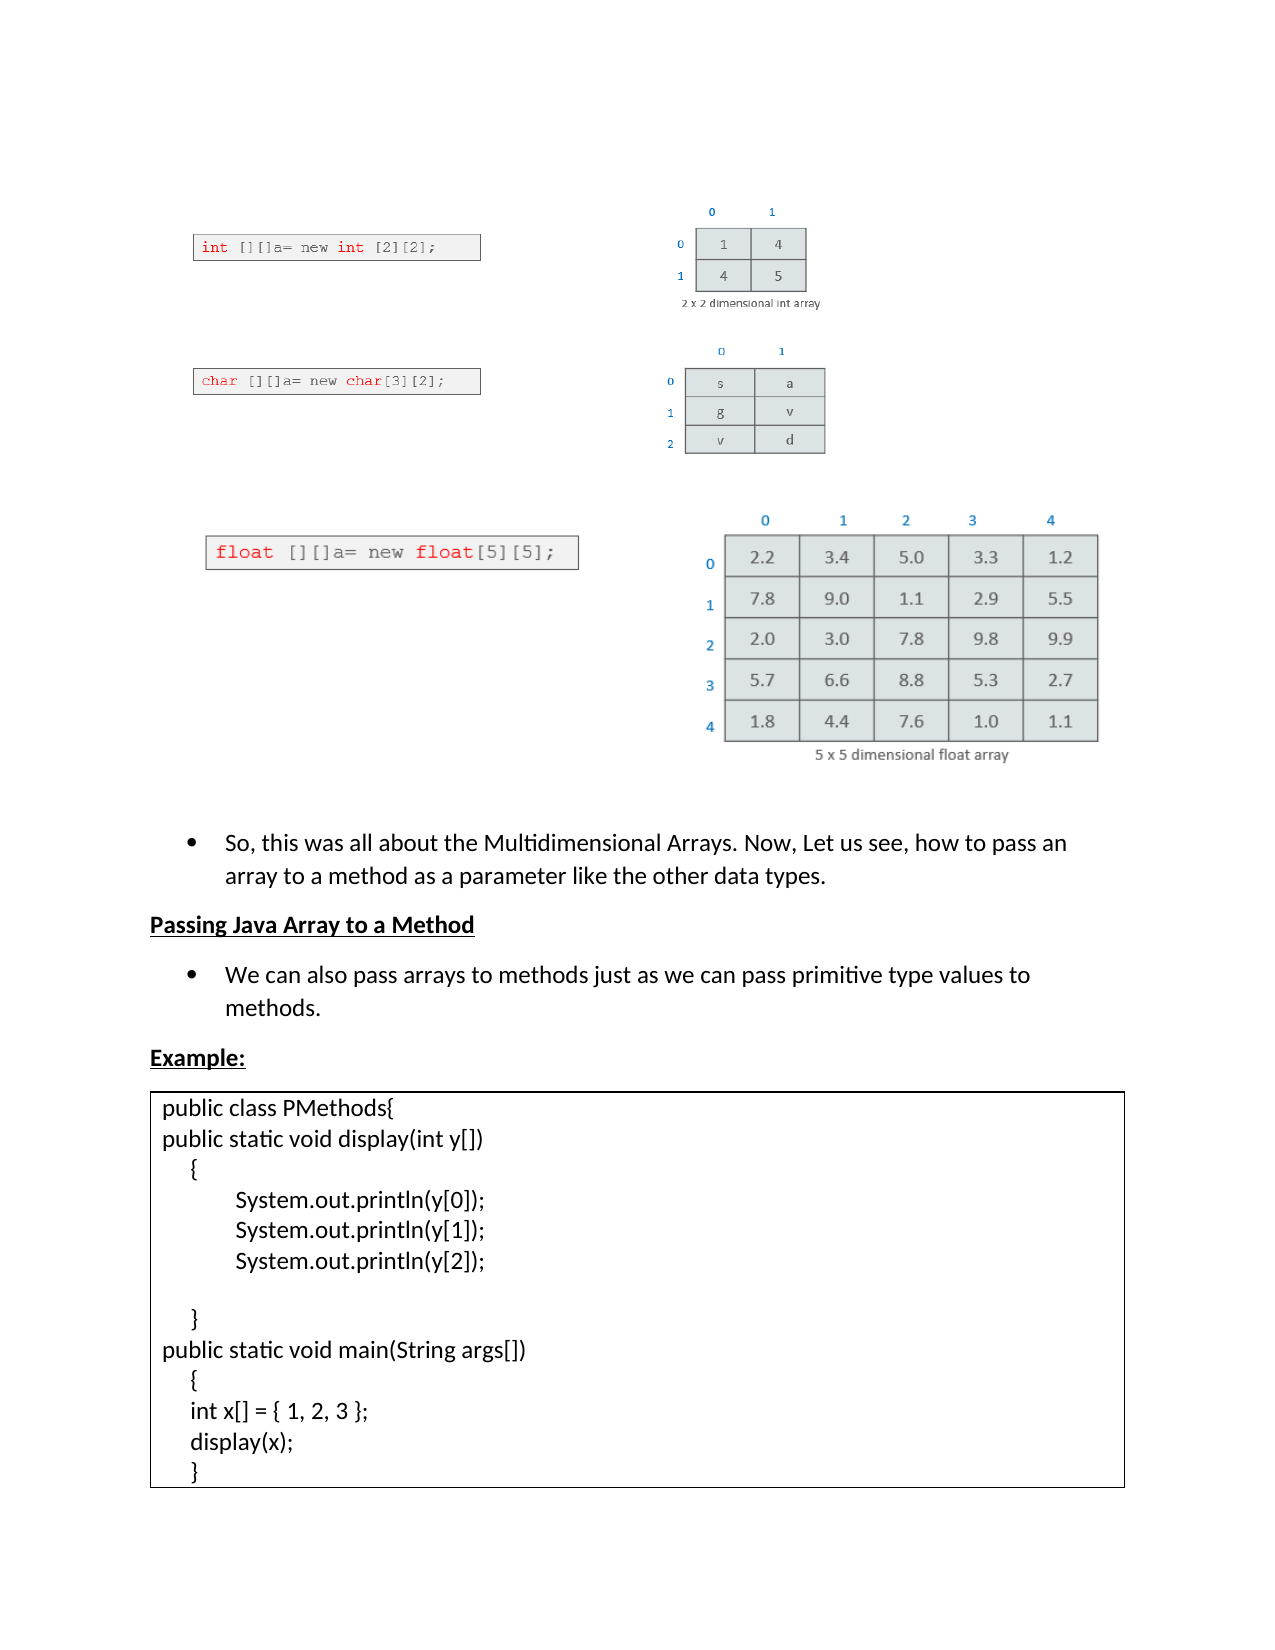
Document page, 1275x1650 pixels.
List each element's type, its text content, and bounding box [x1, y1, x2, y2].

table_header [151, 1093, 1124, 1487]
text Passing Java Array to a Method [150, 910, 1125, 940]
list We can also pass arrays to methods just as we can pass primitive type values to methods. [187, 959, 1125, 1023]
picture [150, 492, 1125, 809]
picture [150, 199, 902, 474]
list So, this was all about the Multidimensional Arrays. Now, Let us see, how to pass an array to a method as a parameter like the other data types. [187, 827, 1125, 891]
text Example: [150, 1042, 1125, 1072]
